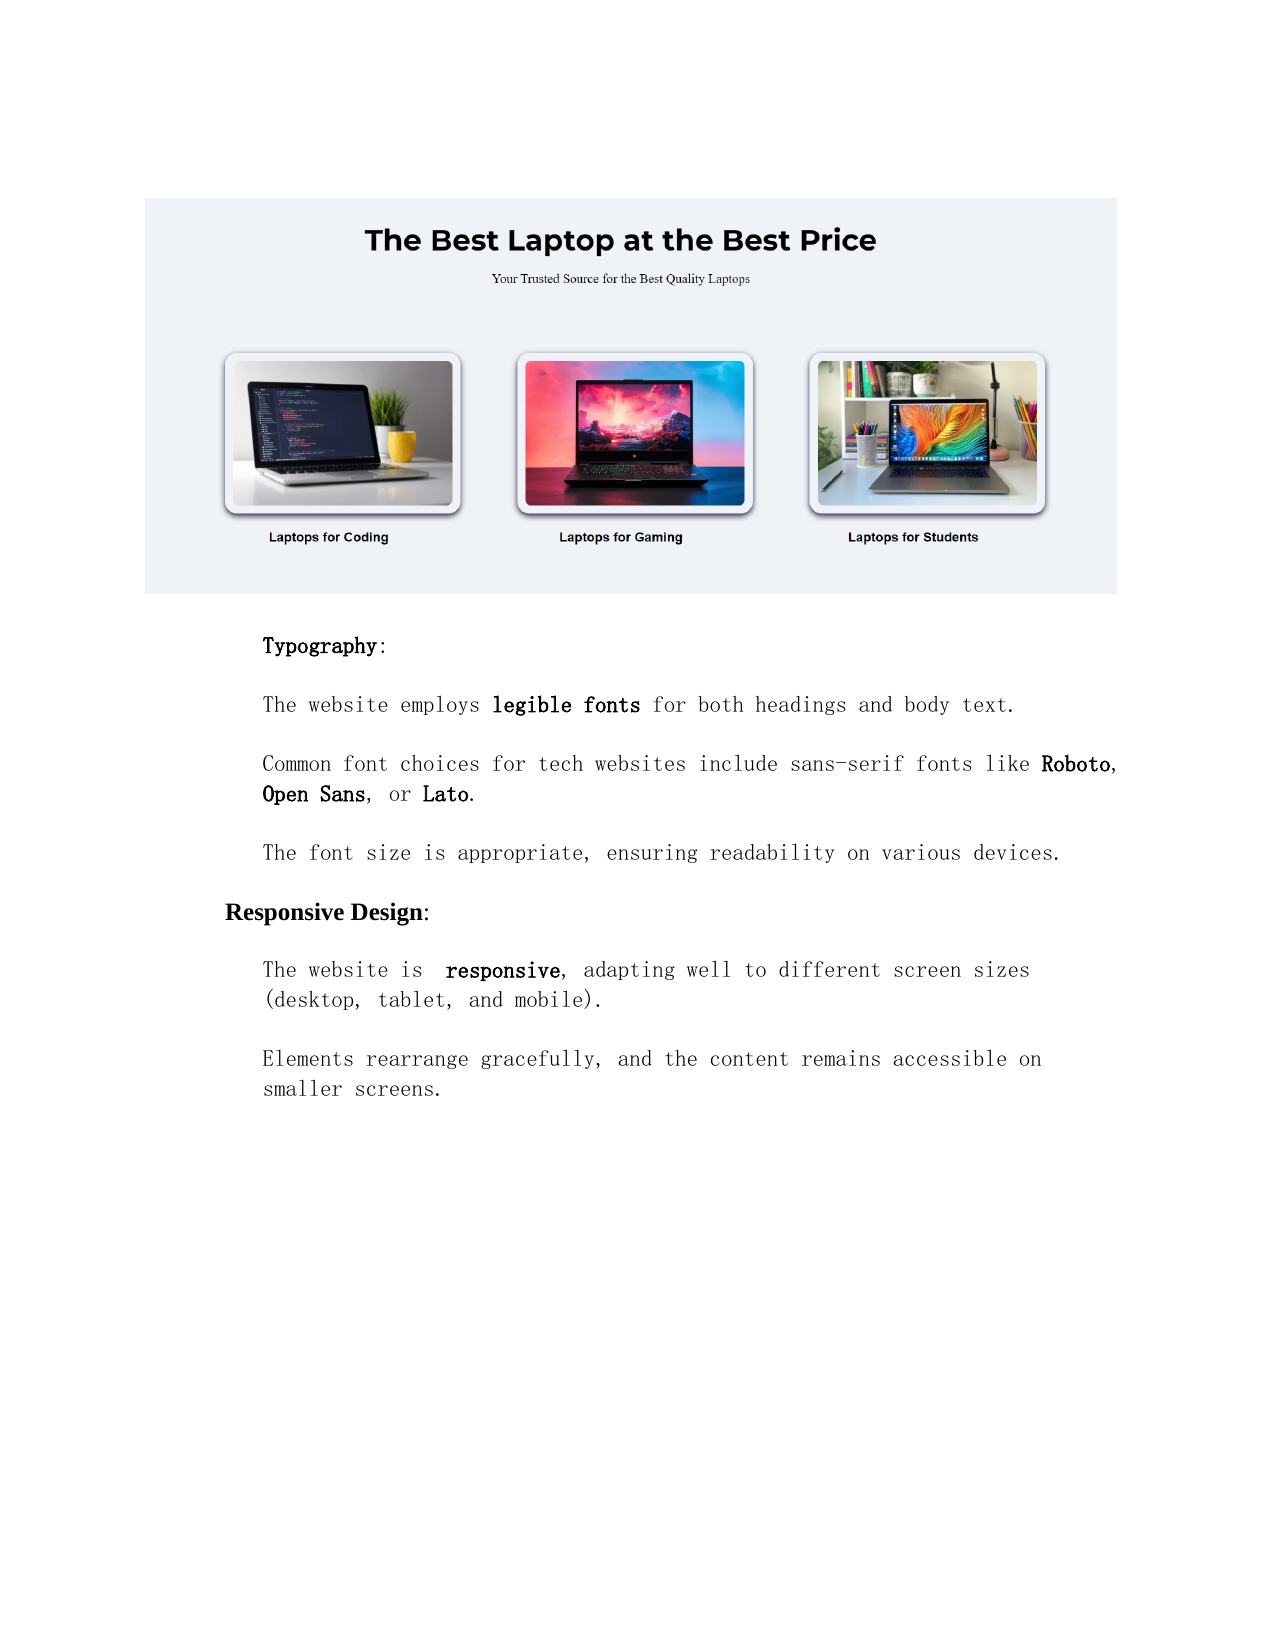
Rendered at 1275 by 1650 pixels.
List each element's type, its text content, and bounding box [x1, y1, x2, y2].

list The font size is appropriate, ensuring readability on various devices. [262, 838, 1125, 864]
list Common font choices for tech websites include sans-serif fonts like Roboto, Open Sans, or Lato. [262, 748, 1125, 804]
list The website is responsive, adapting well to different screen sizes (desktop, tablet, and mobile). [262, 955, 1125, 1011]
list The website employs legible fonts for both headings and body text. [262, 689, 1125, 715]
text Responsive Design: [225, 897, 1125, 926]
list Elements rearrange gracefully, and the content remains accessible on smaller screens. [262, 1044, 1125, 1100]
picture [144, 198, 1118, 594]
